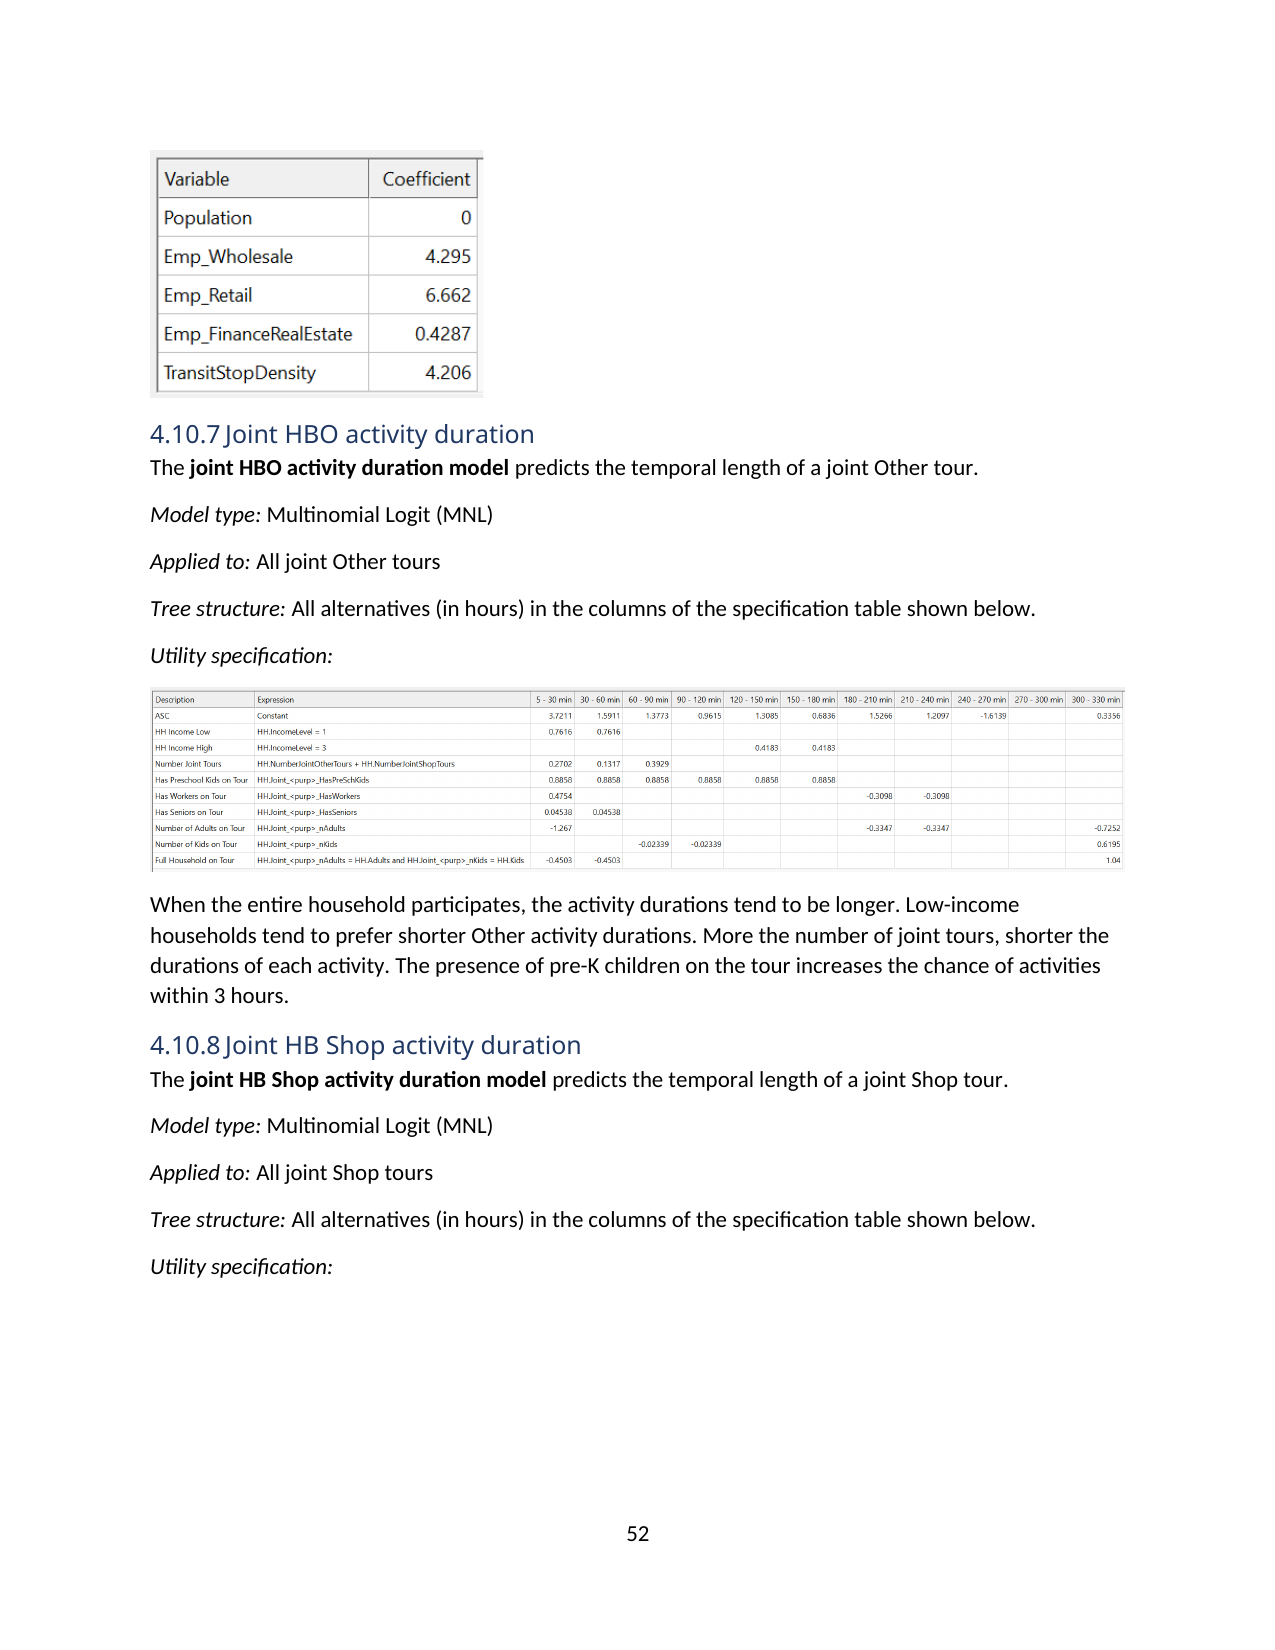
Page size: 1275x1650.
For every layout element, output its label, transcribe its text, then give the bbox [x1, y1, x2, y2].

picture [150, 687, 1125, 872]
text Tree structure: All alternatives (in hours) in the columns of the specification table shown below. [150, 594, 1125, 622]
subtitle Joint HBO activity duration [150, 417, 1125, 451]
text Applied to: All joint Shop tours [150, 1158, 1125, 1187]
text Applied to: All joint Other tours [150, 547, 1125, 575]
text The joint HB Shop activity duration model predicts the temporal length of a joint Shop tour. [150, 1065, 1125, 1093]
text Model type: Multinomial Logit (MNL) [150, 500, 1125, 528]
text The joint HBO activity duration model predicts the temporal length of a joint Other tour. [150, 453, 1125, 482]
text Utility specification: [150, 1252, 1125, 1280]
text Tree structure: All alternatives (in hours) in the columns of the specification table shown below. [150, 1205, 1125, 1233]
text Utility specification: [150, 641, 1125, 669]
text When the entire household participates, the activity durations tend to be longer. Low-income households tend to prefer shorter Other activity durations. More the number of joint tours, shorter the durations of each activity. The presence of pre-K children on the tour increases the chance of activities within 3 hours. [150, 891, 1125, 1009]
picture [150, 150, 484, 398]
text Model type: Multinomial Logit (MNL) [150, 1112, 1125, 1140]
subtitle Joint HB Shop activity duration [150, 1028, 1125, 1062]
